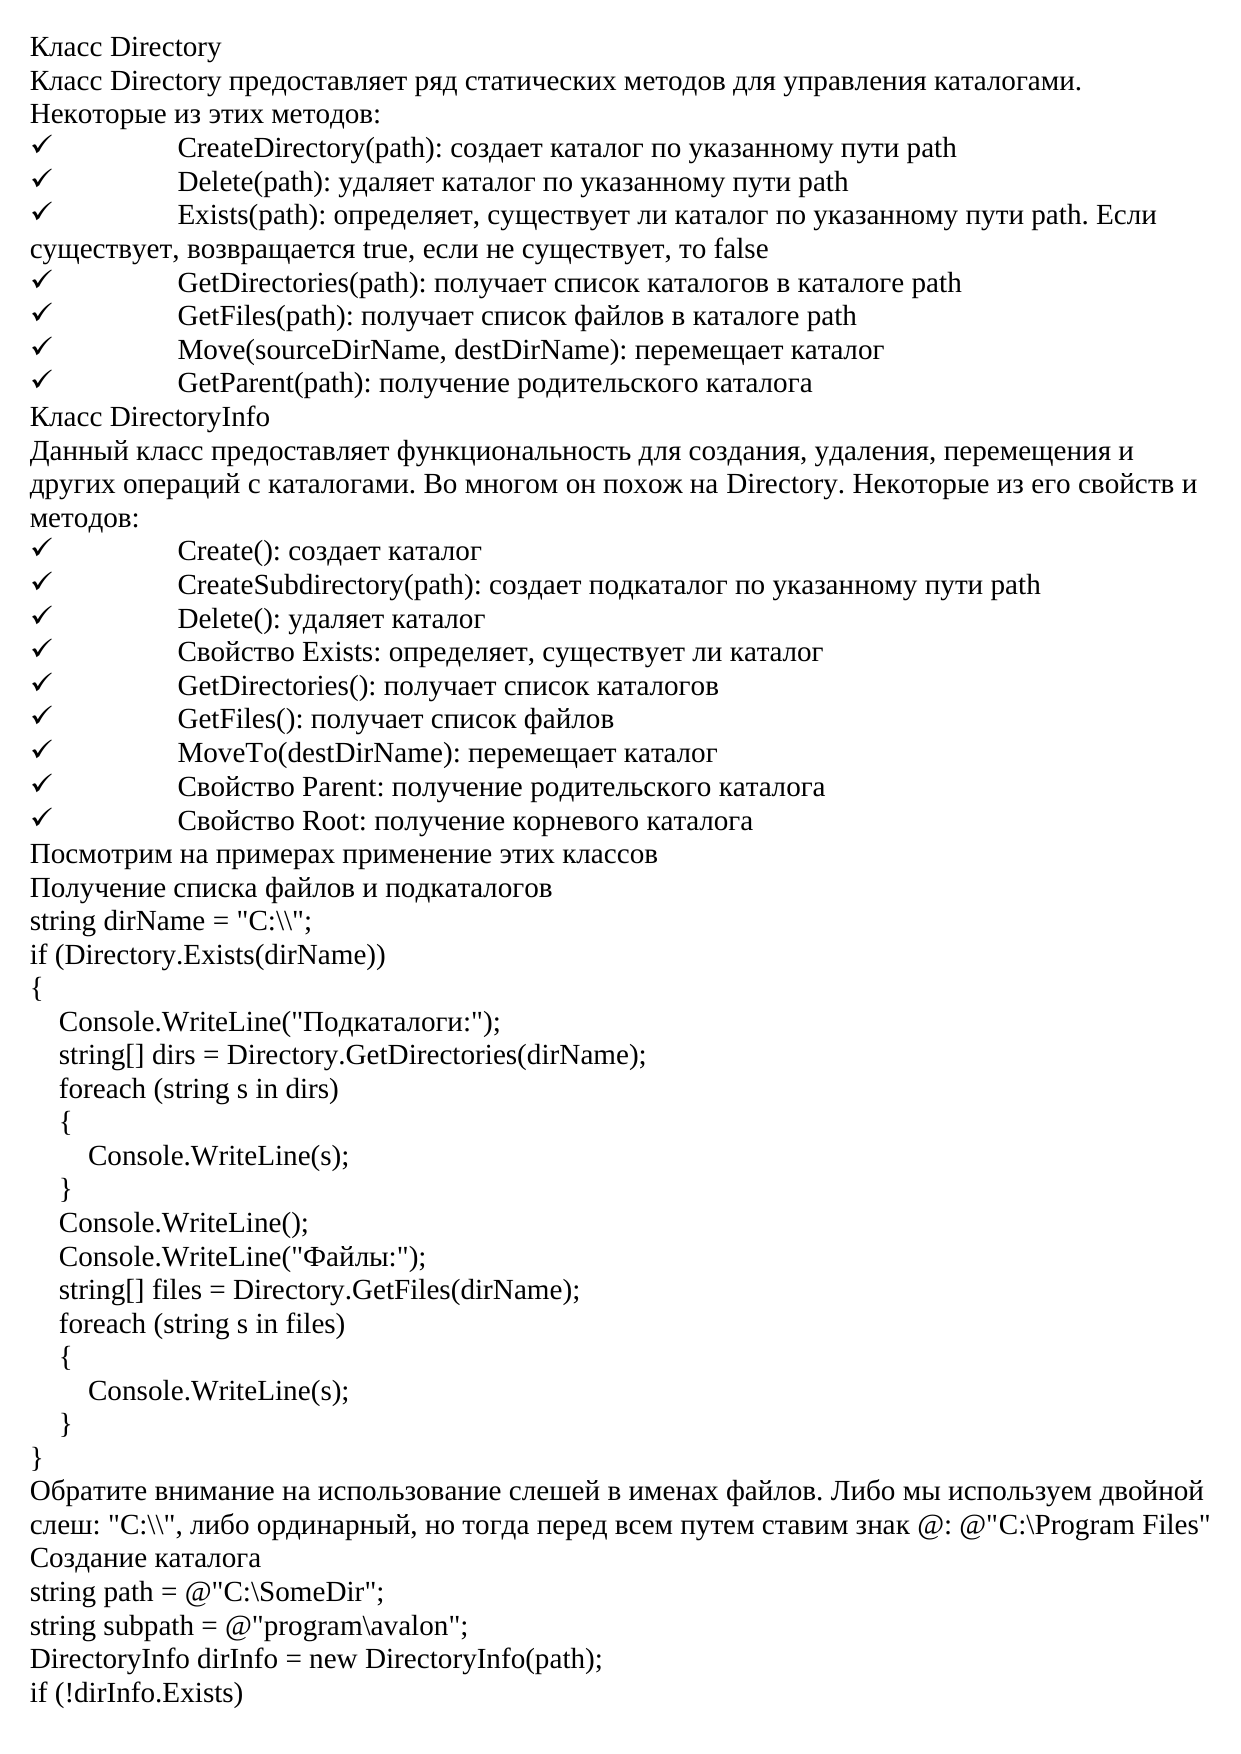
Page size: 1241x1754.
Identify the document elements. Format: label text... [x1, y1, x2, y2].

text string dirName = "C:\\"; [29, 903, 1211, 937]
text { [29, 970, 1211, 1004]
text Console.WriteLine("Подкаталоги:"); [29, 1004, 1211, 1037]
text Создание каталога [29, 1541, 1211, 1574]
text Console.WriteLine(s); [29, 1373, 1211, 1406]
text Обратите внимание на использование слешей в именах файлов. Либо мы используем двойной слеш: "C:\\", либо ординарный, но тогда перед всем путем ставим знак @: @"C:\Program Files" [29, 1473, 1211, 1541]
text } [29, 1172, 1211, 1205]
text foreach (string s in dirs) [29, 1071, 1211, 1104]
text Console.WriteLine(); [29, 1205, 1211, 1239]
text Посмотрим на примерах применение этих классов [29, 836, 1211, 870]
list GetFiles(path): получает список файлов в каталоге path [29, 298, 1211, 332]
list Create(): создает каталог [29, 533, 1211, 567]
list MoveTo(destDirName): перемещает каталог [29, 735, 1211, 769]
list Move(sourceDirName, destDirName): перемещает каталог [29, 332, 1211, 366]
text { [29, 1104, 1211, 1138]
list GetParent(path): получение родительского каталога [29, 366, 1211, 399]
list Delete(path): удаляет каталог по указанному пути path [29, 164, 1211, 197]
text foreach (string s in files) [29, 1306, 1211, 1339]
text if (Directory.Exists(dirName)) [29, 937, 1211, 970]
text string[] dirs = Directory.GetDirectories(dirName); [29, 1037, 1211, 1071]
text { [29, 1339, 1211, 1373]
list Delete(): удаляет каталог [29, 601, 1211, 634]
text } [29, 1406, 1211, 1440]
text } [29, 1440, 1211, 1473]
list Свойство Parent: получение родительского каталога [29, 769, 1211, 803]
text Класс DirectoryInfo [29, 399, 1211, 433]
text if (!dirInfo.Exists) [29, 1675, 1211, 1708]
list GetDirectories(): получает список каталогов [29, 668, 1211, 702]
list CreateDirectory(path): создает каталог по указанному пути path [29, 130, 1211, 164]
text Console.WriteLine("Файлы:"); [29, 1239, 1211, 1272]
text Получение списка файлов и подкаталогов [29, 870, 1211, 903]
text string[] files = Directory.GetFiles(dirName); [29, 1272, 1211, 1306]
text Класс Directory [29, 29, 1211, 63]
list Свойство Exists: определяет, существует ли каталог [29, 634, 1211, 668]
list GetDirectories(path): получает список каталогов в каталоге path [29, 265, 1211, 298]
text Console.WriteLine(s); [29, 1138, 1211, 1172]
text Класс Directory предоставляет ряд статических методов для управления каталогами. Некоторые из этих методов: [29, 63, 1211, 130]
list GetFiles(): получает список файлов [29, 702, 1211, 735]
list Exists(path): определяет, существует ли каталог по указанному пути path. Если существует, возвращается true, если не существует, то false [29, 197, 1211, 265]
text string subpath = @"program\avalon"; [29, 1608, 1211, 1641]
text DirectoryInfo dirInfo = new DirectoryInfo(path); [29, 1641, 1211, 1675]
list Свойство Root: получение корневого каталога [29, 803, 1211, 836]
text Данный класс предоставляет функциональность для создания, удаления, перемещения и других операций с каталогами. Во многом он похож на Directory. Некоторые из его свойств и методов: [29, 433, 1211, 533]
text string path = @"C:\SomeDir"; [29, 1574, 1211, 1608]
list CreateSubdirectory(path): создает подкаталог по указанному пути path [29, 567, 1211, 601]
